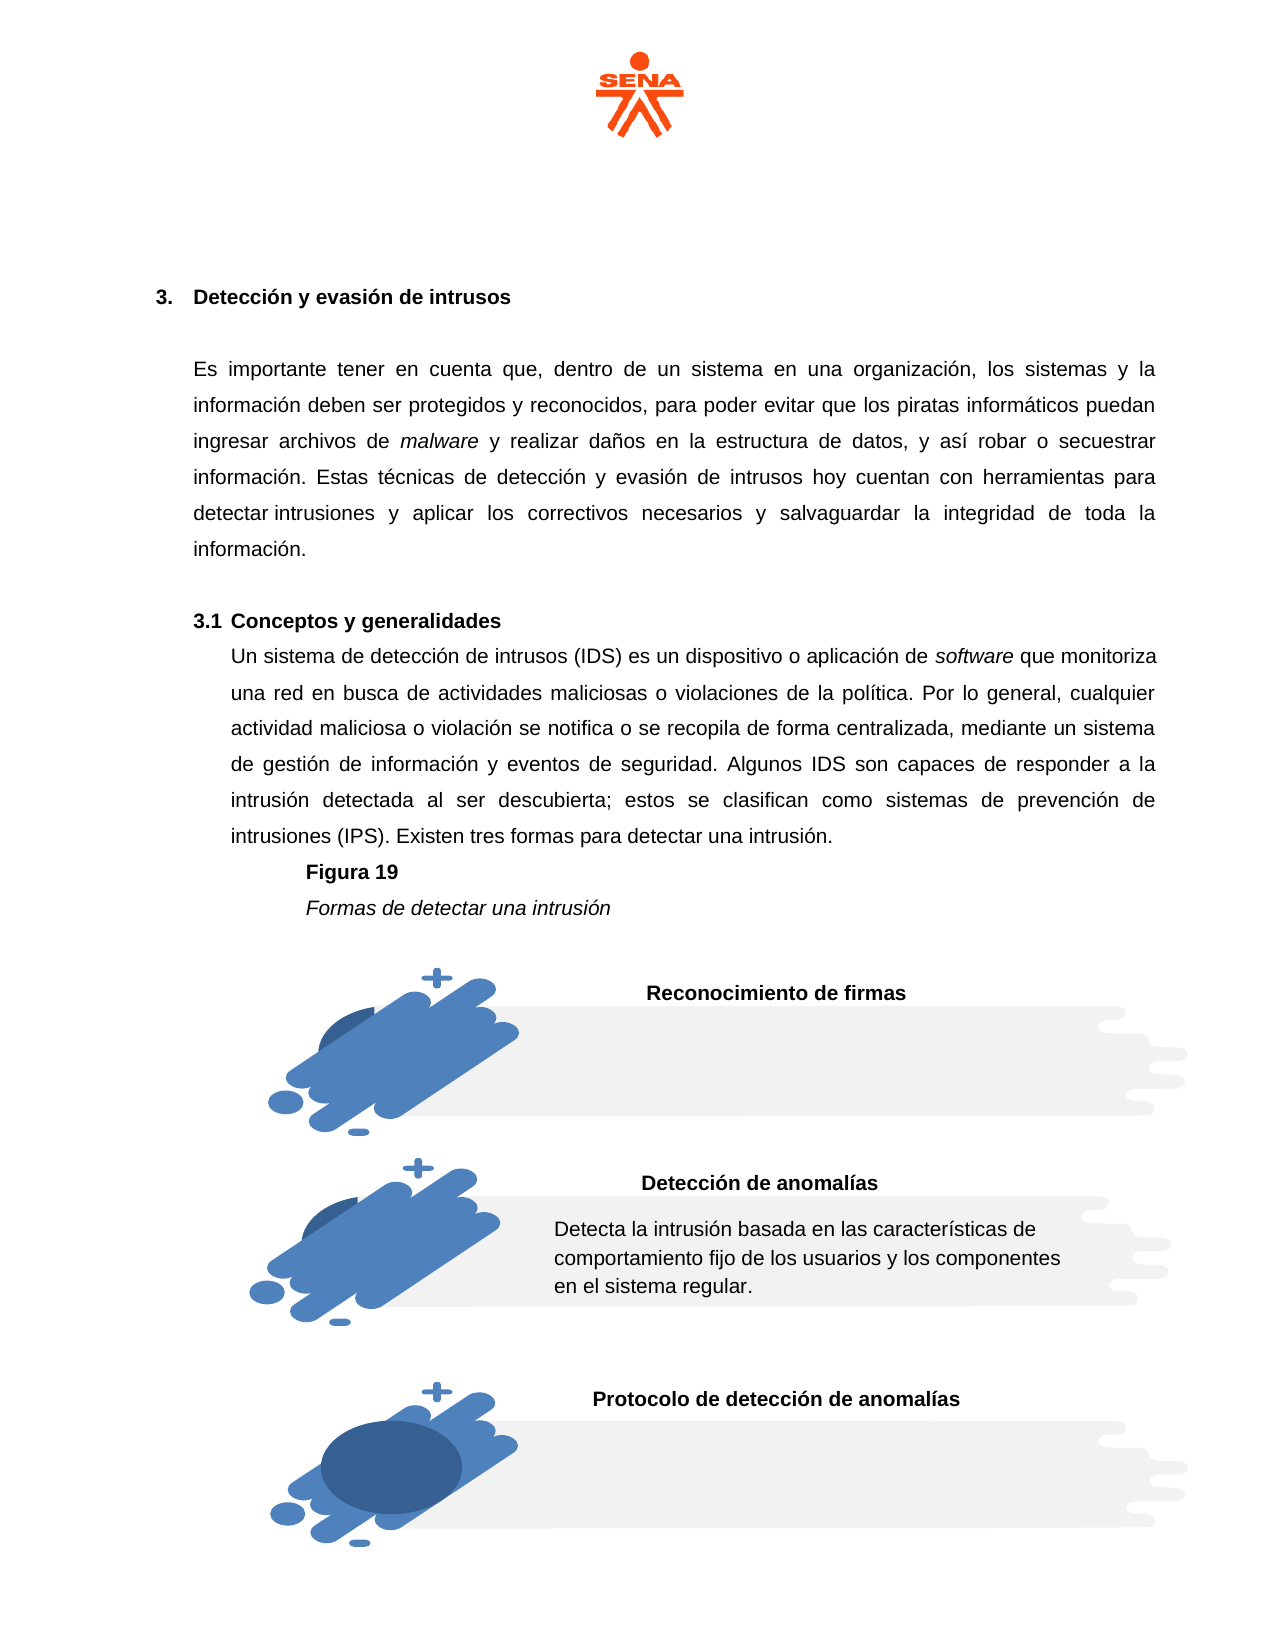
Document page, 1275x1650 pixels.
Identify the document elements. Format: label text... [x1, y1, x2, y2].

text Formas de detectar una intrusión [306, 896, 1157, 920]
text Figura 19 [306, 860, 1157, 884]
text Un sistema de detección de intrusos (IDS) es un dispositivo o aplicación de software que monitoriza una red en busca de actividades maliciosas o violaciones de la política. Por lo general, cualquier actividad maliciosa o violación se notifica o se recopila de forma centralizada, mediante un sistema de gestión de información y eventos de seguridad. Algunos IDS son capaces de responder a la intrusión detectada al ser descubierta; estos se clasifican como sistemas de prevención de intrusiones (IPS). Existen tres formas para detectar una intrusión. [231, 644, 1157, 848]
list Detección y evasión de intrusos [156, 285, 1157, 309]
list Conceptos y generalidades [193, 608, 1157, 632]
text Es importante tener en cuenta que, dentro de un sistema en una organización, los sistemas y la información deben ser protegidos y reconocidos, para poder evitar que los piratas informáticos puedan ingresar archivos de malware y realizar daños en la estructura de datos, y así robar o secuestrar información. Estas técnicas de detección y evasión de intrusos hoy cuentan con herramientas para detectar intrusiones y aplicar los correctivos necesarios y salvaguardar la integridad de toda la información. [193, 357, 1157, 561]
picture [585, 48, 690, 142]
